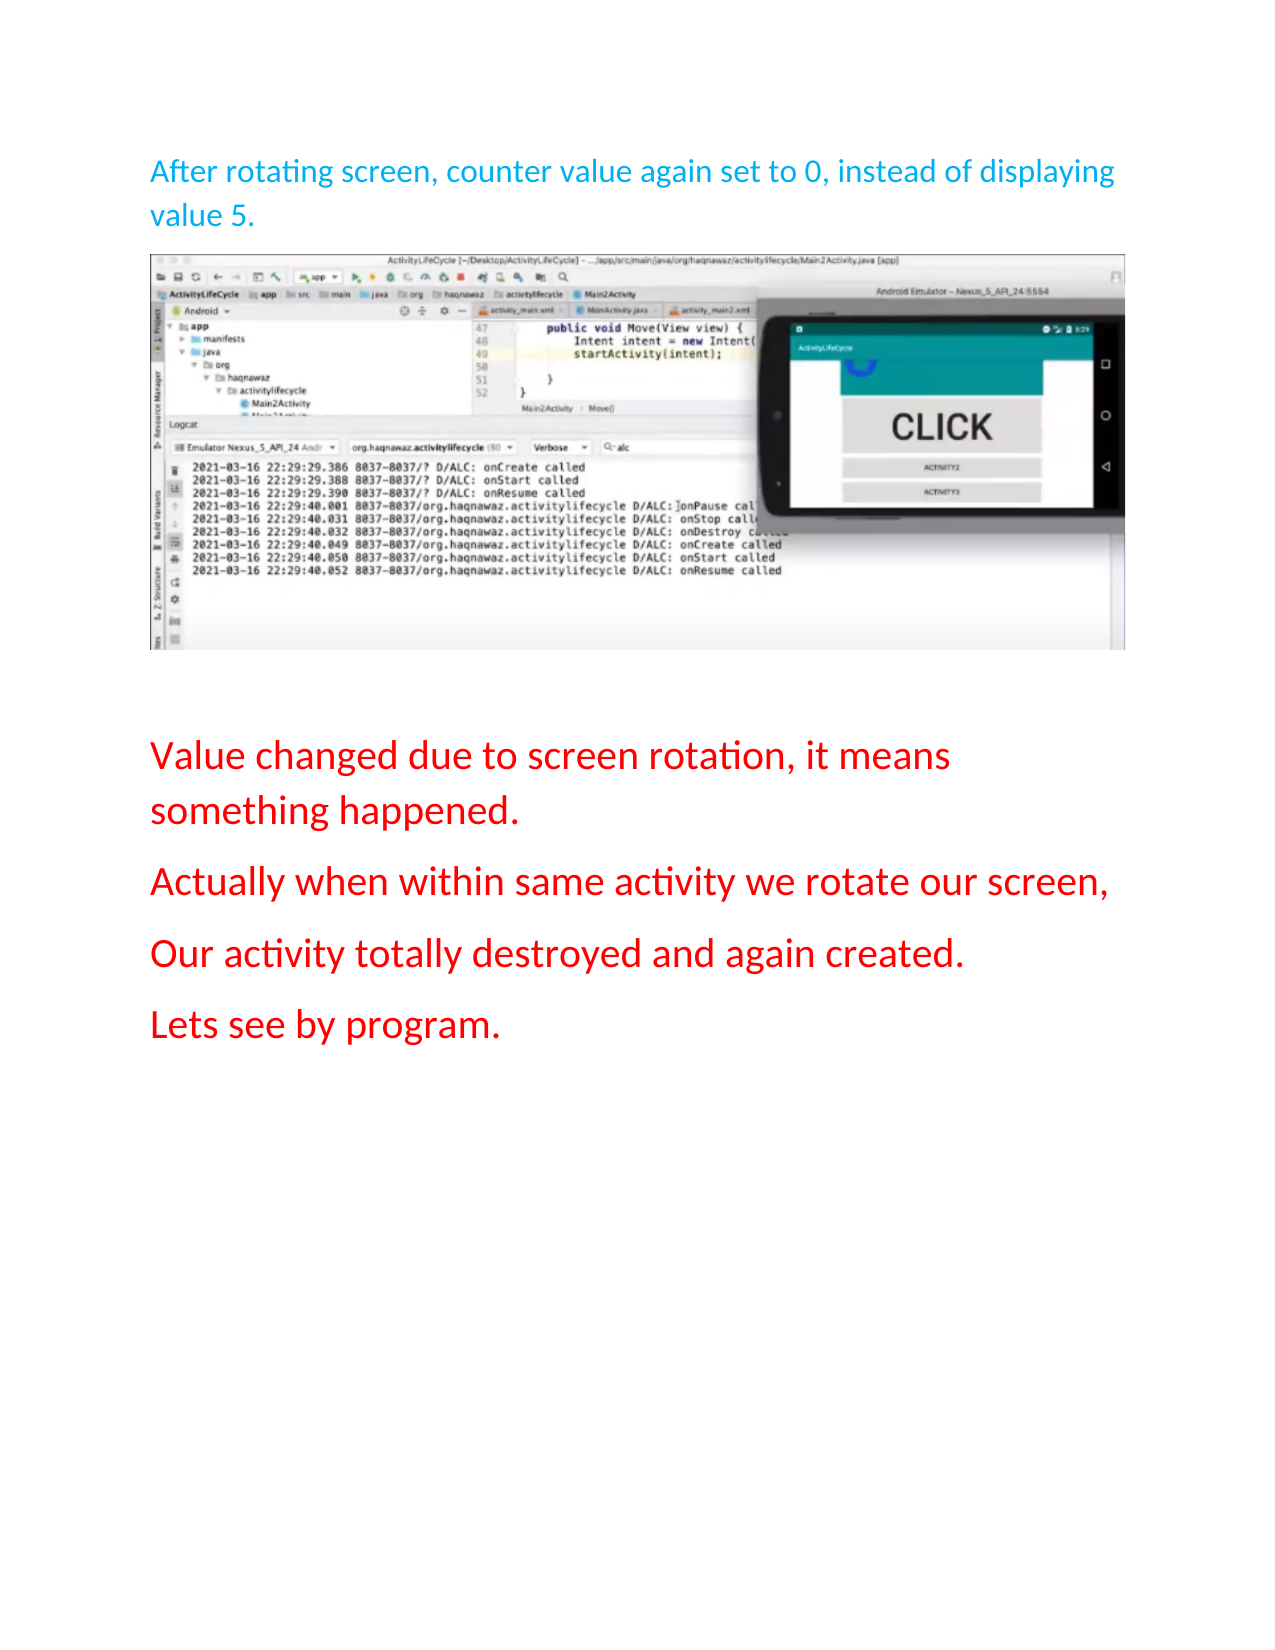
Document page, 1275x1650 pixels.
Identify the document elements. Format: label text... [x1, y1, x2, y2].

text Our activity totally destroyed and again created. [150, 927, 1125, 978]
text Value changed due to screen rotation, it means something happened. [150, 729, 1125, 834]
text After rotating screen, counter value again set to 0, instead of displaying value 5. [150, 150, 1125, 235]
text Lets see by program. [150, 998, 1125, 1049]
text Actually when within same activity we rotate our screen, [150, 855, 1125, 906]
picture [150, 254, 1125, 650]
